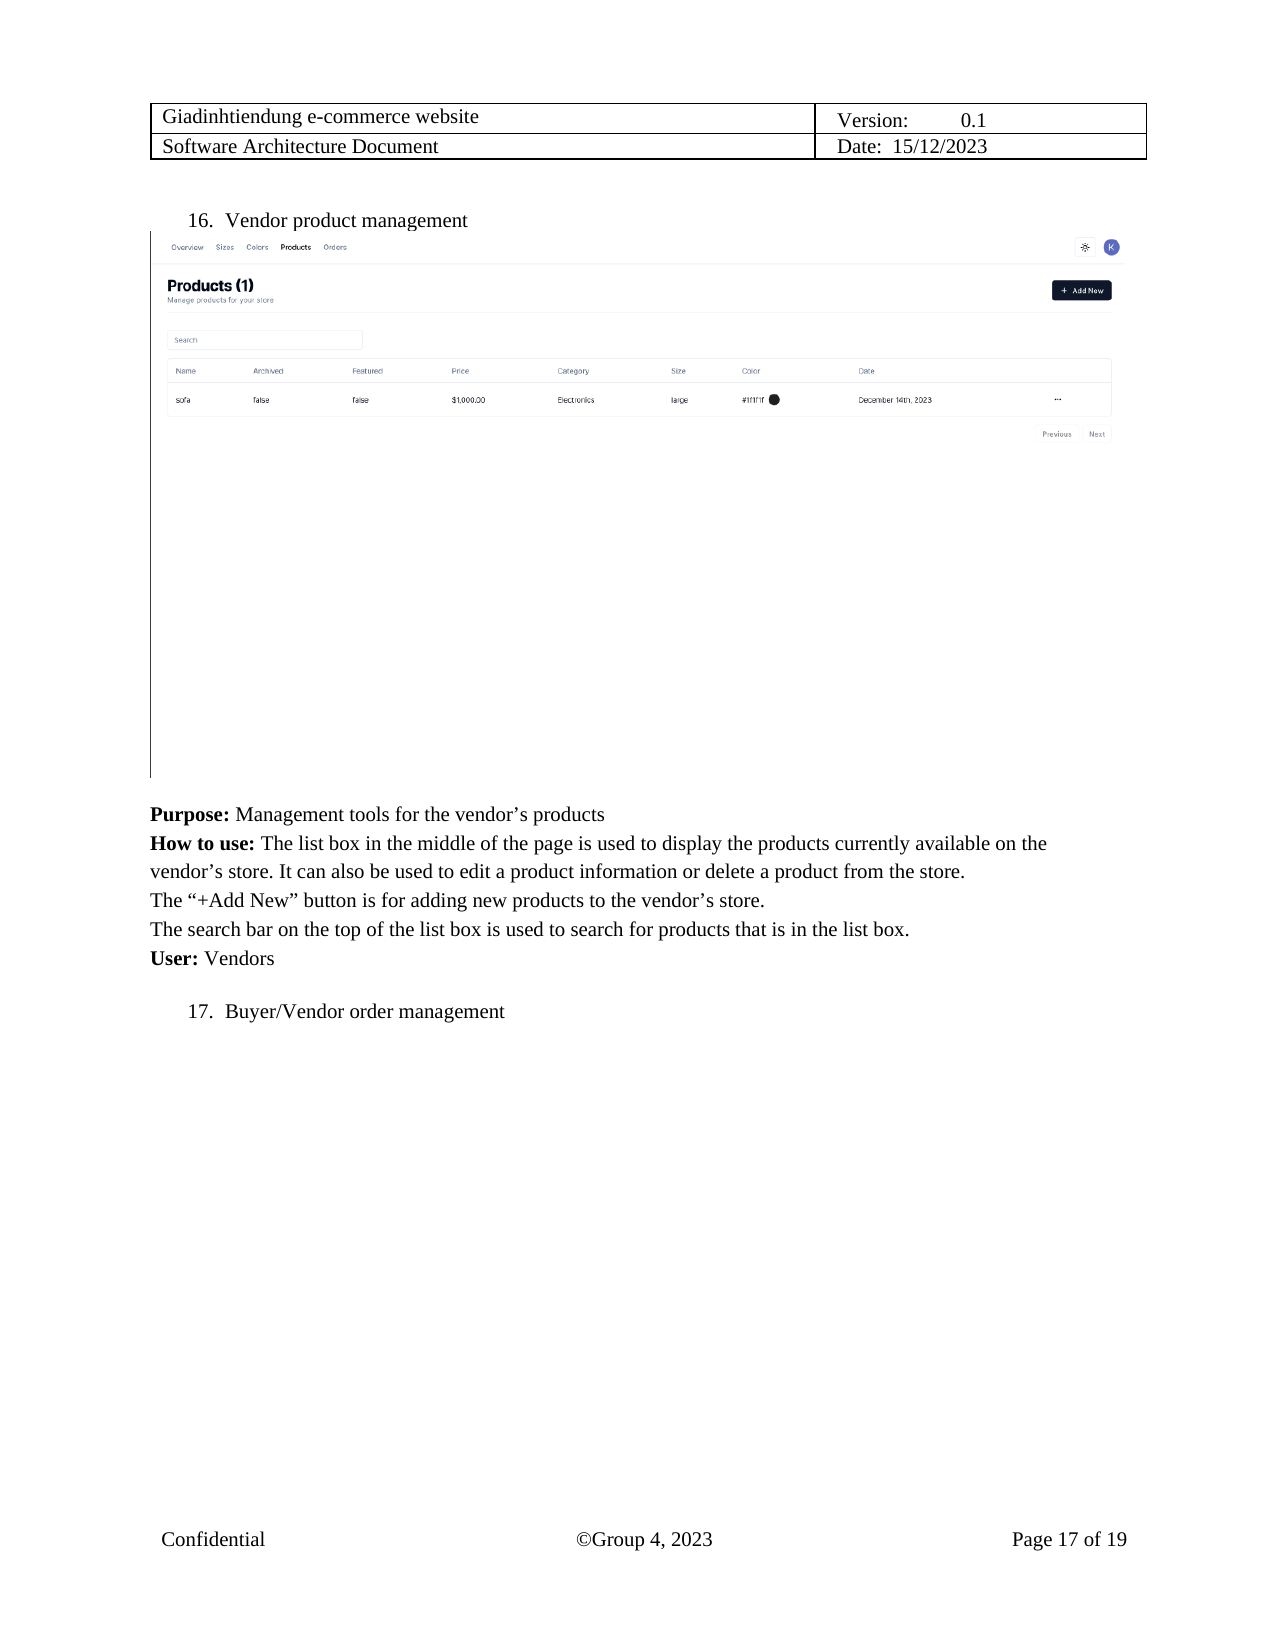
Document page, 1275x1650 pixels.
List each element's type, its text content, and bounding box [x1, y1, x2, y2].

text Purpose: Management tools for the vendor’s products [150, 802, 1125, 826]
list Buyer/Vendor order management [187, 999, 1125, 1023]
text User: Vendors [150, 946, 1125, 970]
picture [150, 231, 1125, 778]
list Vendor product management [187, 208, 1125, 231]
text The search bar on the top of the list box is used to search for products that is in the list box. [150, 917, 1125, 941]
text How to use: The list box in the middle of the page is used to display the products currently available on the vendor’s store. It can also be used to edit a product information or delete a product from the store. [150, 831, 1125, 883]
text The “+Add New” button is for adding new products to the vendor’s store. [150, 888, 1125, 912]
